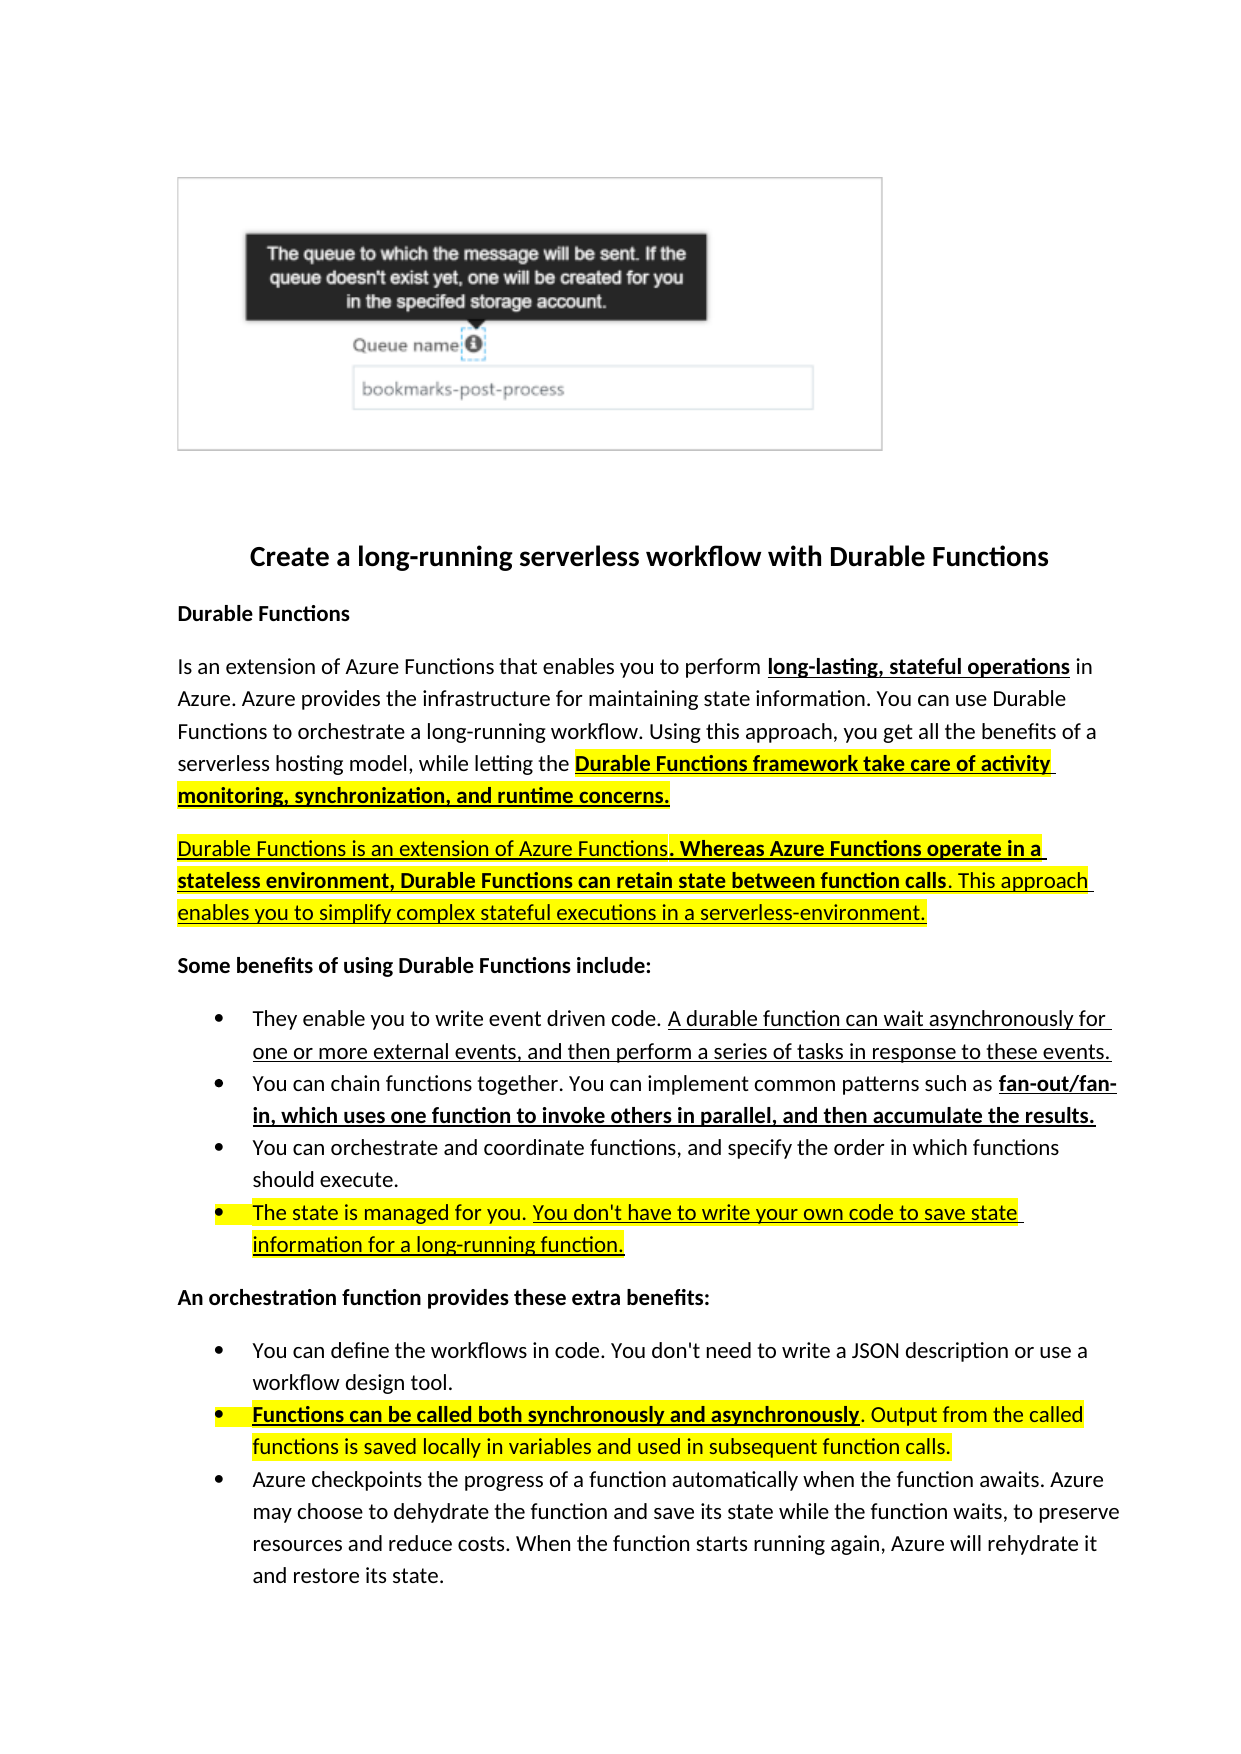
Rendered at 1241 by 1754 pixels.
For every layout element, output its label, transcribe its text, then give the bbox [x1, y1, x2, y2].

list You can define the workflows in code. You don't need to write a JSON description or use a workflow design tool. [215, 1336, 1122, 1396]
text Create a long-running serverless workflow with Durable Functions [177, 538, 1122, 573]
list Functions can be called both synchronously and asynchronously. Output from the called functions is saved locally in variables and used in subsequent function calls. [215, 1400, 1122, 1461]
list They enable you to write event driven code. A durable function can wait asynchronously for one or more external events, and then perform a series of tasks in response to these events. [215, 1004, 1122, 1065]
text Some benefits of using Durable Functions include: [177, 952, 1122, 979]
picture [177, 177, 883, 451]
text Durable Functions [177, 599, 1122, 627]
text Durable Functions is an extension of Azure Functions. Whereas Azure Functions operate in a stateless environment, Durable Functions can retain state between function calls. This approach enables you to simplify complex stateful executions in a serverless-environment. [177, 834, 1122, 927]
text Is an extension of Azure Functions that enables you to perform long-lasting, stateful operations in Azure. Azure provides the infrastructure for maintaining state information. You can use Durable Functions to orchestrate a long-running workflow. Using this approach, you get all the benefits of a serverless hosting model, while letting the Durable Functions framework take care of activity monitoring, synchronization, and runtime concerns. [177, 652, 1122, 809]
list You can orchestrate and coordinate functions, and specify the order in which functions should execute. [215, 1133, 1122, 1193]
list Azure checkpoints the progress of a function automatically when the function awaits. Azure may choose to dehydrate the function and save its state while the function waits, to preserve resources and reduce costs. When the function starts running again, Azure will rehydrate it and restore its state. [215, 1465, 1122, 1589]
list You can chain functions together. You can implement common patterns such as fan-out/fan-in, which uses one function to invoke others in parallel, and then accumulate the results. [215, 1069, 1122, 1129]
text An orchestration function provides these extra benefits: [177, 1283, 1122, 1311]
list The state is managed for you. You don't have to write your own code to save state information for a long-running function. [215, 1198, 1122, 1258]
